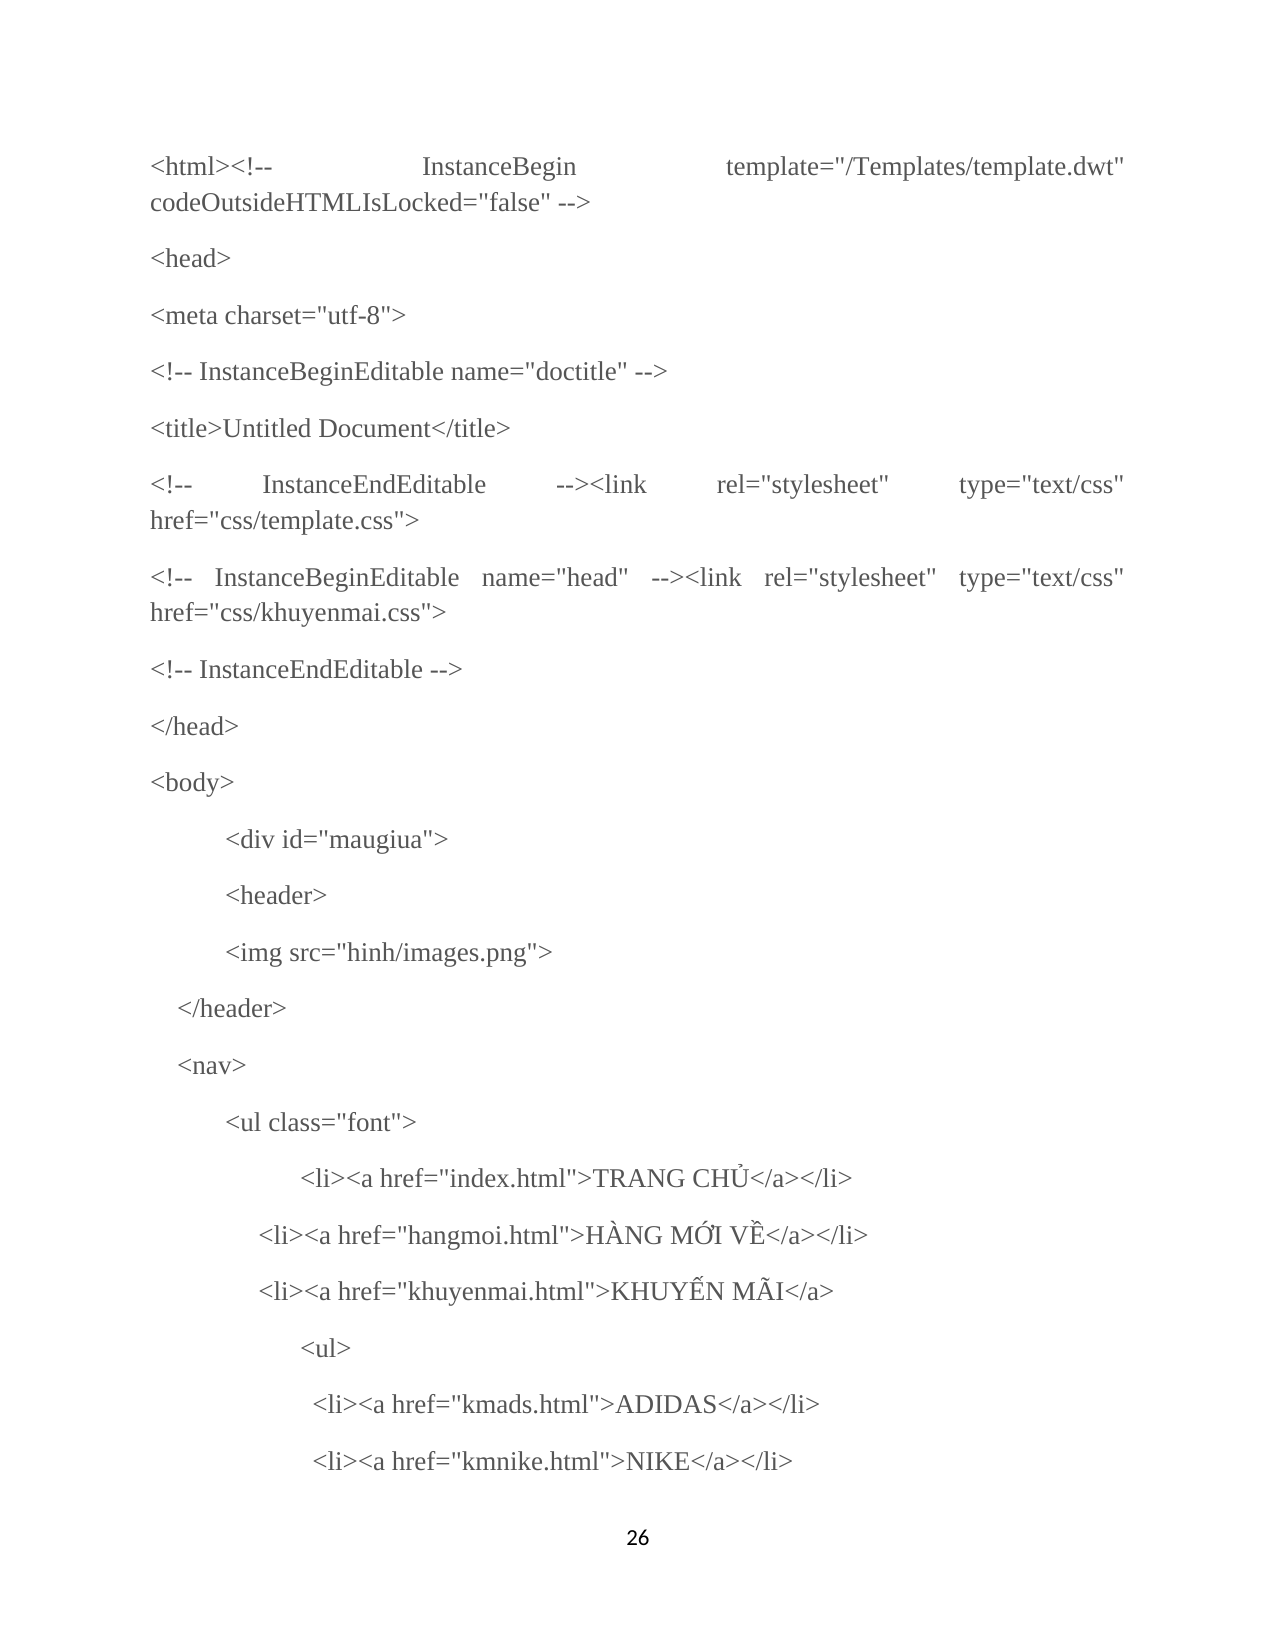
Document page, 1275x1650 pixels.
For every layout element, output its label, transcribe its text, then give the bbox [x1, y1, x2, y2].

text <!-- InstanceEndEditable --><link rel="stylesheet" type="text/css" href="css/template.css"> [150, 468, 1125, 535]
text <li><a href="index.html">TRANG CHỦ</a></li> [150, 1162, 1125, 1193]
text <meta charset="utf-8"> [150, 299, 1125, 330]
text <li><a href="kmads.html">ADIDAS</a></li> [150, 1388, 1125, 1419]
text <li><a href="hangmoi.html">HÀNG MỚI VỀ</a></li> [150, 1219, 1125, 1250]
text <head> [150, 242, 1125, 273]
text <nav> [150, 1049, 1125, 1080]
text <li><a href="kmnike.html">NIKE</a></li> [150, 1445, 1125, 1476]
text <title>Untitled Document</title> [150, 412, 1125, 443]
text </head> [150, 710, 1125, 741]
text <!-- InstanceEndEditable --> [150, 653, 1125, 684]
text <li><a href="khuyenmai.html">KHUYẾN MÃI</a> [150, 1275, 1125, 1306]
text <ul class="font"> [150, 1106, 1125, 1137]
text <ul> [150, 1332, 1125, 1363]
text <header> [150, 879, 1125, 911]
text <!-- InstanceBeginEditable name="head" --><link rel="stylesheet" type="text/css" href="css/khuyenmai.css"> [150, 561, 1125, 628]
text <body> [150, 766, 1125, 797]
text </header> [150, 992, 1125, 1024]
text <img src="hinh/images.png"> [150, 936, 1125, 967]
text <!-- InstanceBeginEditable name="doctitle" --> [150, 355, 1125, 387]
text <html><!-- InstanceBegin template="/Templates/template.dwt" codeOutsideHTMLIsLocked="false" --> [150, 150, 1125, 217]
text <div id="maugiua"> [150, 823, 1125, 854]
